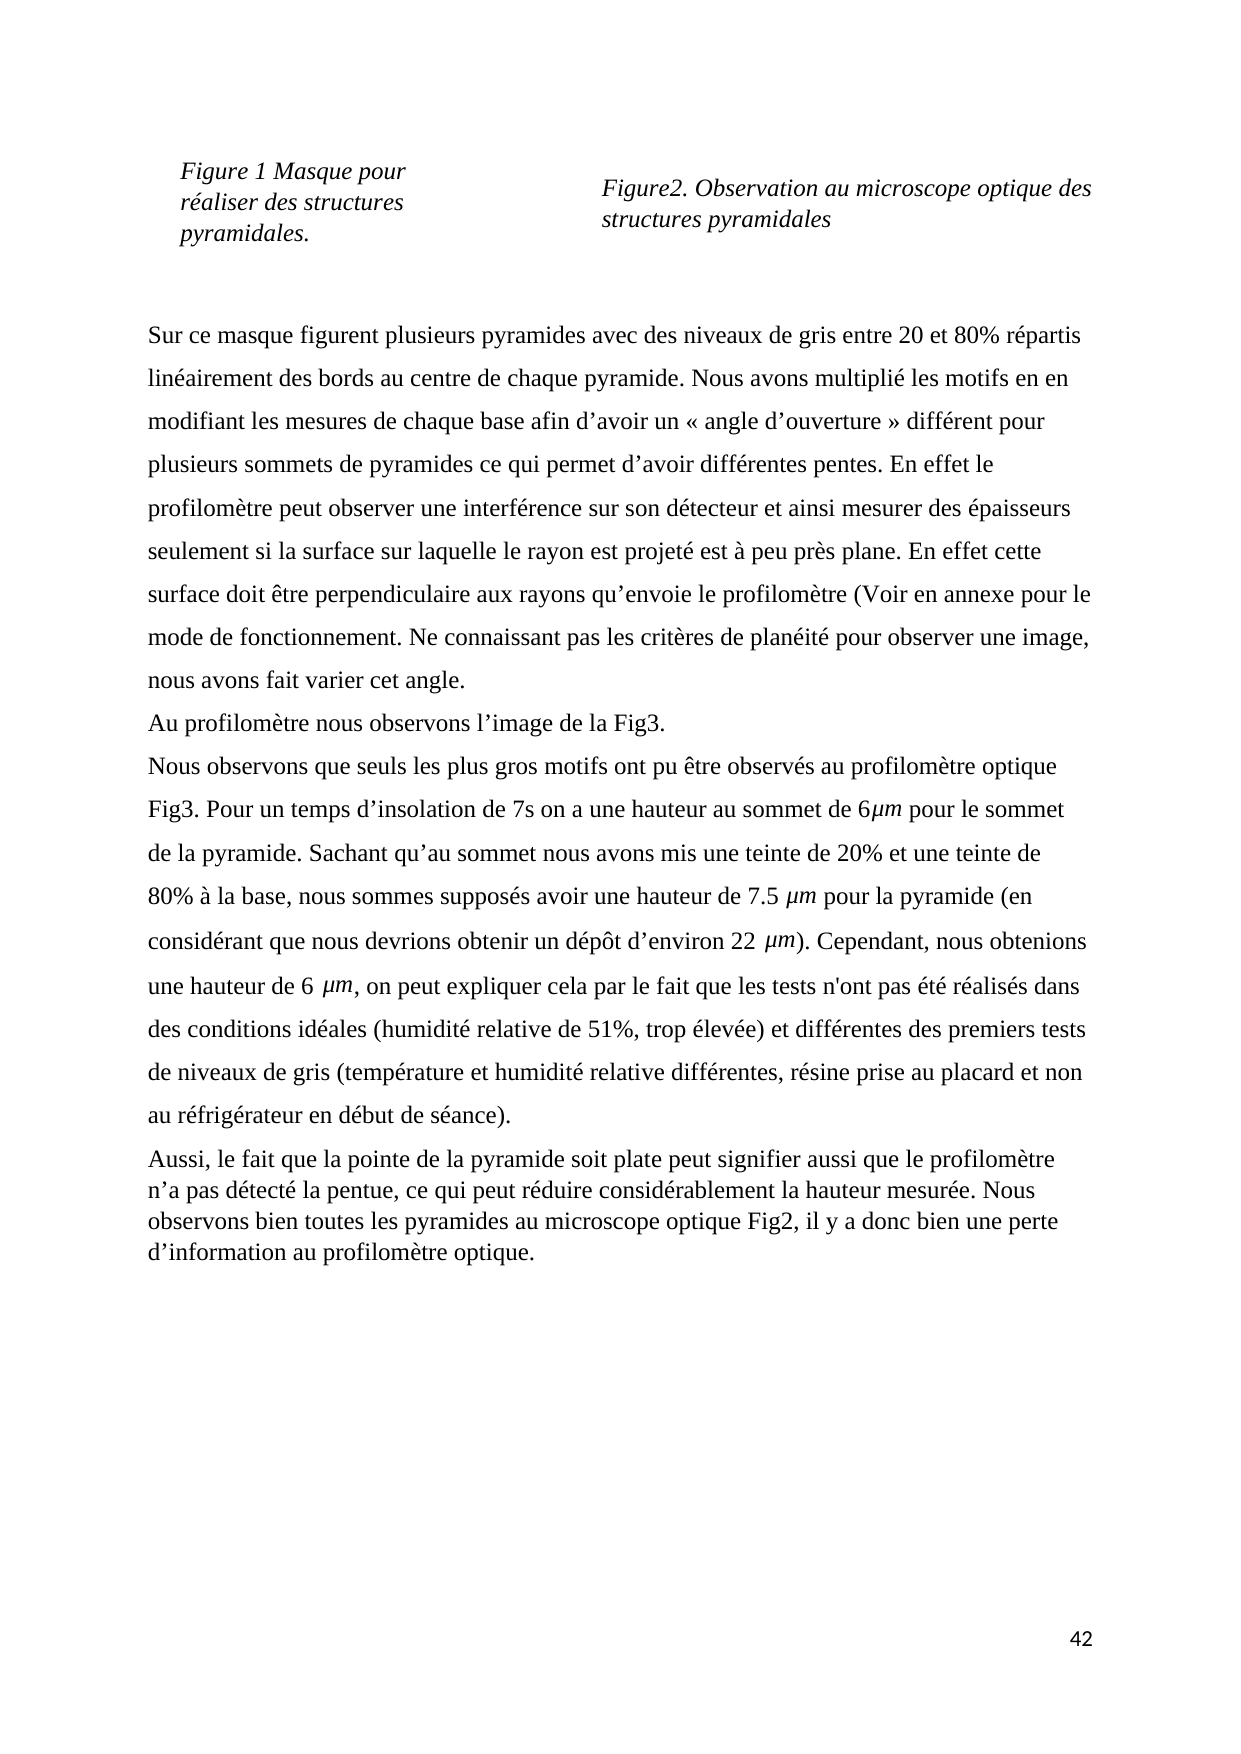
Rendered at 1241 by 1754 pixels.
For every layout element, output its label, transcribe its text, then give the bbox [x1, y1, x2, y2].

text Nous observons que seuls les plus gros motifs ont pu être observés au profilomètre optique Fig3. Pour un temps d’insolation de 7s on a une hauteur au sommet de 6 pour le sommet de la pyramide. Sachant qu’au sommet nous avons mis une teinte de 20% et une teinte de 80% à la base, nous sommes supposés avoir une hauteur de 7.5 pour la pyramide (en considérant que nous devrions obtenir un dépôt d’environ 22 ). Cependant, nous obtenions une hauteur de 6 , on peut expliquer cela par le fait que les tests n'ont pas été réalisés dans des conditions idéales (humidité relative de 51%, trop élevée) et différentes des premiers tests de niveaux de gris (température et humidité relative différentes, résine prise au placard et non au réfrigérateur en début de séance). [148, 751, 1093, 1129]
text Au profilomètre nous observons l’image de la Fig3. [148, 708, 1093, 737]
text Aussi, le fait que la pointe de la pyramide soit plate peut signifier aussi que le profilomètre n’a pas détecté la pentue, ce qui peut réduire considérablement la hauteur mesurée. Nous observons bien toutes les pyramides au microscope optique Fig2, il y a donc bien une perte d’information au profilomètre optique. [148, 1144, 1093, 1266]
text Sur ce masque figurent plusieurs pyramides avec des niveaux de gris entre 20 et 80% répartis linéairement des bords au centre de chaque pyramide. Nous avons multiplié les motifs en en modifiant les mesures de chaque base afin d’avoir un « angle d’ouverture » différent pour plusieurs sommets de pyramides ce qui permet d’avoir différentes pentes. En effet le profilomètre peut observer une interférence sur son détecteur et ainsi mesurer des épaisseurs seulement si la surface sur laquelle le rayon est projeté est à peu près plane. En effet cette surface doit être perpendiculaire aux rayons qu’envoie le profilomètre (Voir en annexe pour le mode de fonctionnement. Ne connaissant pas les critères de planéité pour observer une image, nous avons fait varier cet angle. [148, 320, 1093, 694]
